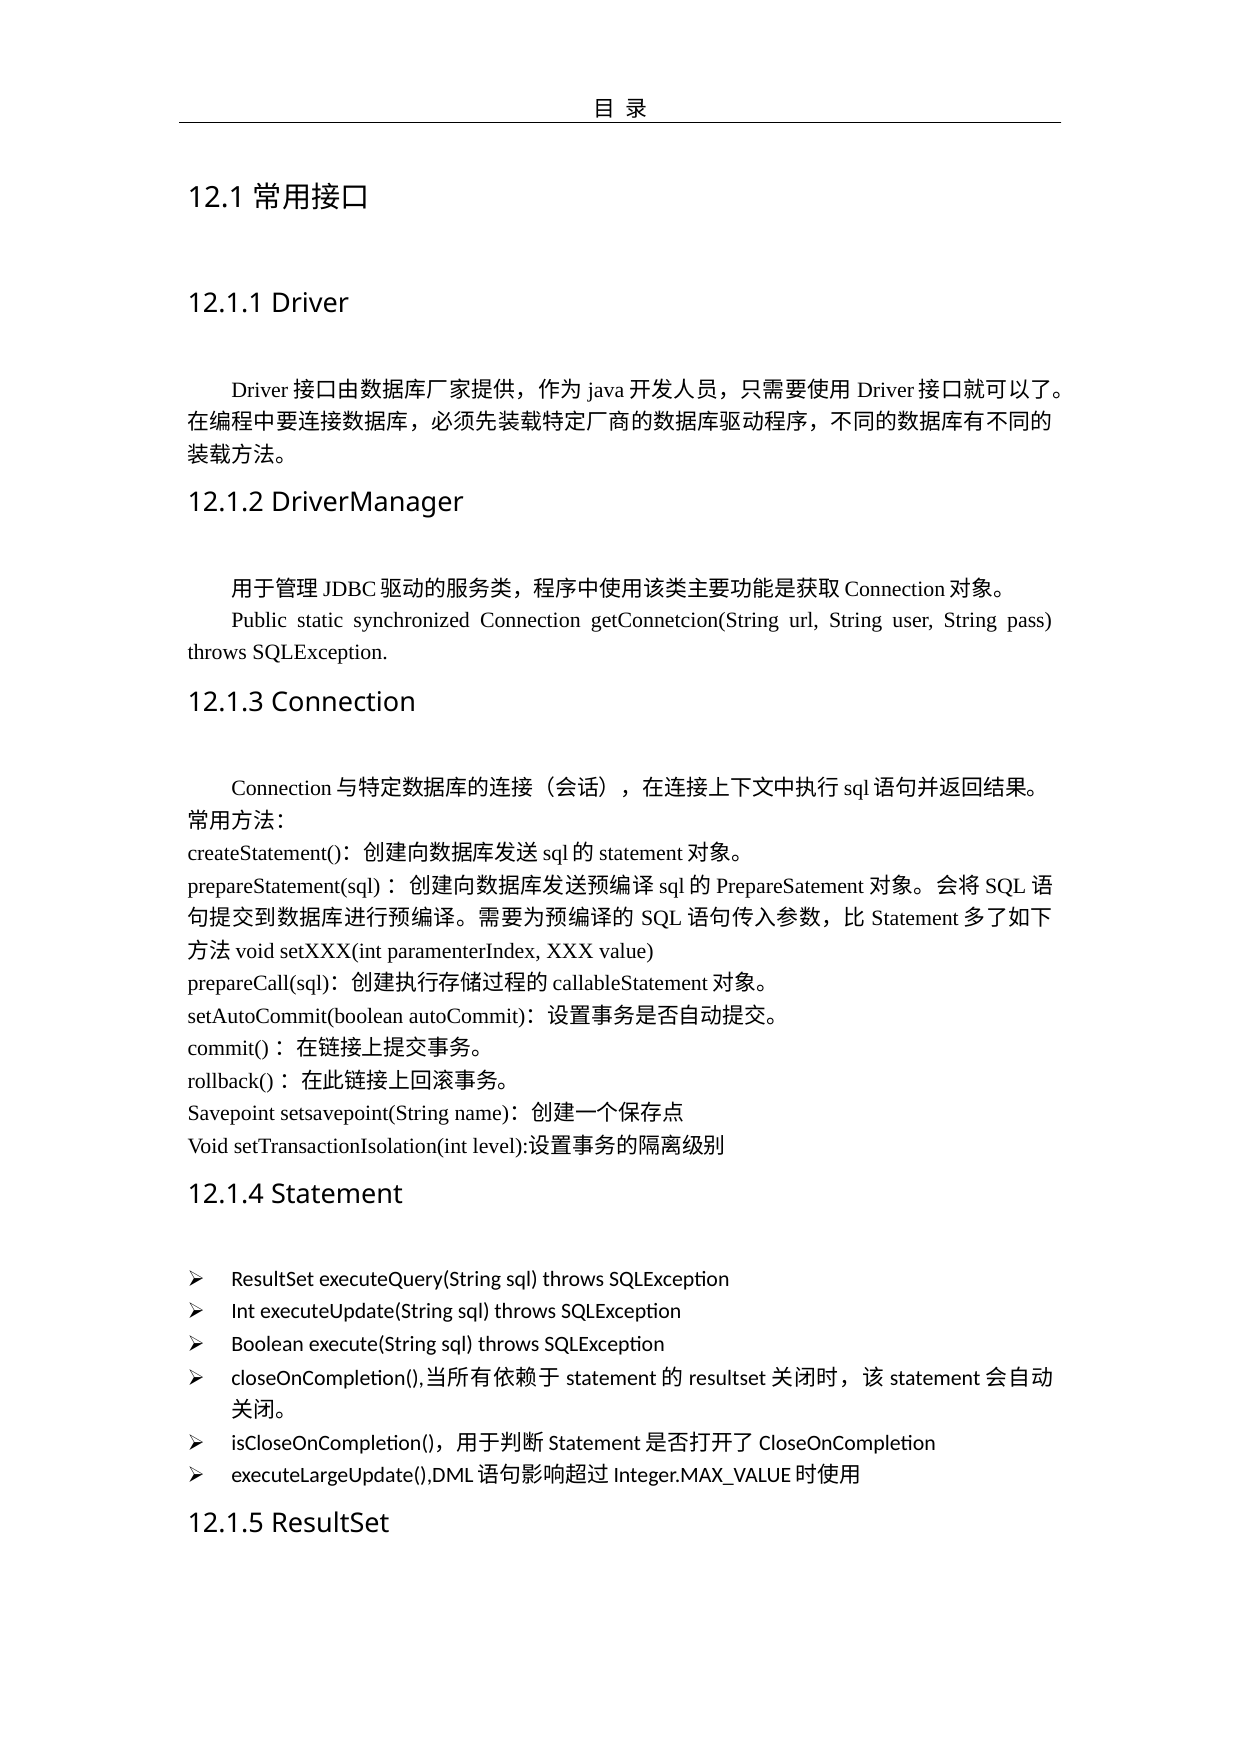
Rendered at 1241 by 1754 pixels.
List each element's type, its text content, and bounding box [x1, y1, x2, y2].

list closeOnCompletion(),当所有依赖于statement的resultset关闭时，该statement会自动关闭。 [187, 1359, 1053, 1424]
text Public static synchronized Connection getConnetcion(String url, String user, String pass) throws SQLException. [187, 603, 1053, 668]
subtitle ResultSet [187, 1489, 1053, 1554]
text setAutoCommit(boolean autoCommit)：设置事务是否自动提交。 [187, 997, 1053, 1030]
subtitle 常用接口 [187, 162, 1053, 227]
text Connection与特定数据库的连接（会话），在连接上下文中执行sql语句并返回结果。 [187, 770, 1053, 802]
text Driver接口由数据库厂家提供，作为java开发人员，只需要使用Driver接口就可以了。在编程中要连接数据库，必须先装载特定厂商的数据库驱动程序，不同的数据库有不同的装载方法。 [187, 371, 1053, 469]
text rollback() ：在此链接上回滚事务。 [187, 1062, 1053, 1095]
text Savepoint setsavepoint(String name)：创建一个保存点 [187, 1095, 1053, 1127]
list ResultSet executeQuery(String sql) throws SQLException [187, 1262, 1053, 1294]
text Void setTransactionIsolation(int level):设置事务的隔离级别 [187, 1127, 1053, 1160]
list Boolean execute(String sql) throws SQLException [187, 1327, 1053, 1359]
text createStatement()：创建向数据库发送sql的statement对象。 [187, 835, 1053, 867]
list isCloseOnCompletion()，用于判断Statement是否打开了CloseOnCompletion [187, 1424, 1053, 1457]
text 常用方法： [187, 802, 1053, 835]
text prepareStatement(sql) ：创建向数据库发送预编译sql的PrepareSatement对象。会将SQL语句提交到数据库进行预编译。需要为预编译的SQL语句传入参数，比Statement多了如下方法void setXXX(int paramenterIndex, XXX value) [187, 867, 1053, 965]
text prepareCall(sql)：创建执行存储过程的callableStatement对象。 [187, 965, 1053, 997]
subtitle Driver [187, 269, 1053, 334]
text commit() ：在链接上提交事务。 [187, 1030, 1053, 1062]
list Int executeUpdate(String sql) throws SQLException [187, 1294, 1053, 1327]
list executeLargeUpdate(),DML语句影响超过Integer.MAX_VALUE时使用 [187, 1457, 1053, 1489]
subtitle Connection [187, 668, 1053, 733]
subtitle DriverManager [187, 469, 1053, 534]
subtitle Statement [187, 1160, 1053, 1225]
text 用于管理JDBC驱动的服务类，程序中使用该类主要功能是获取Connection对象。 [187, 571, 1053, 603]
